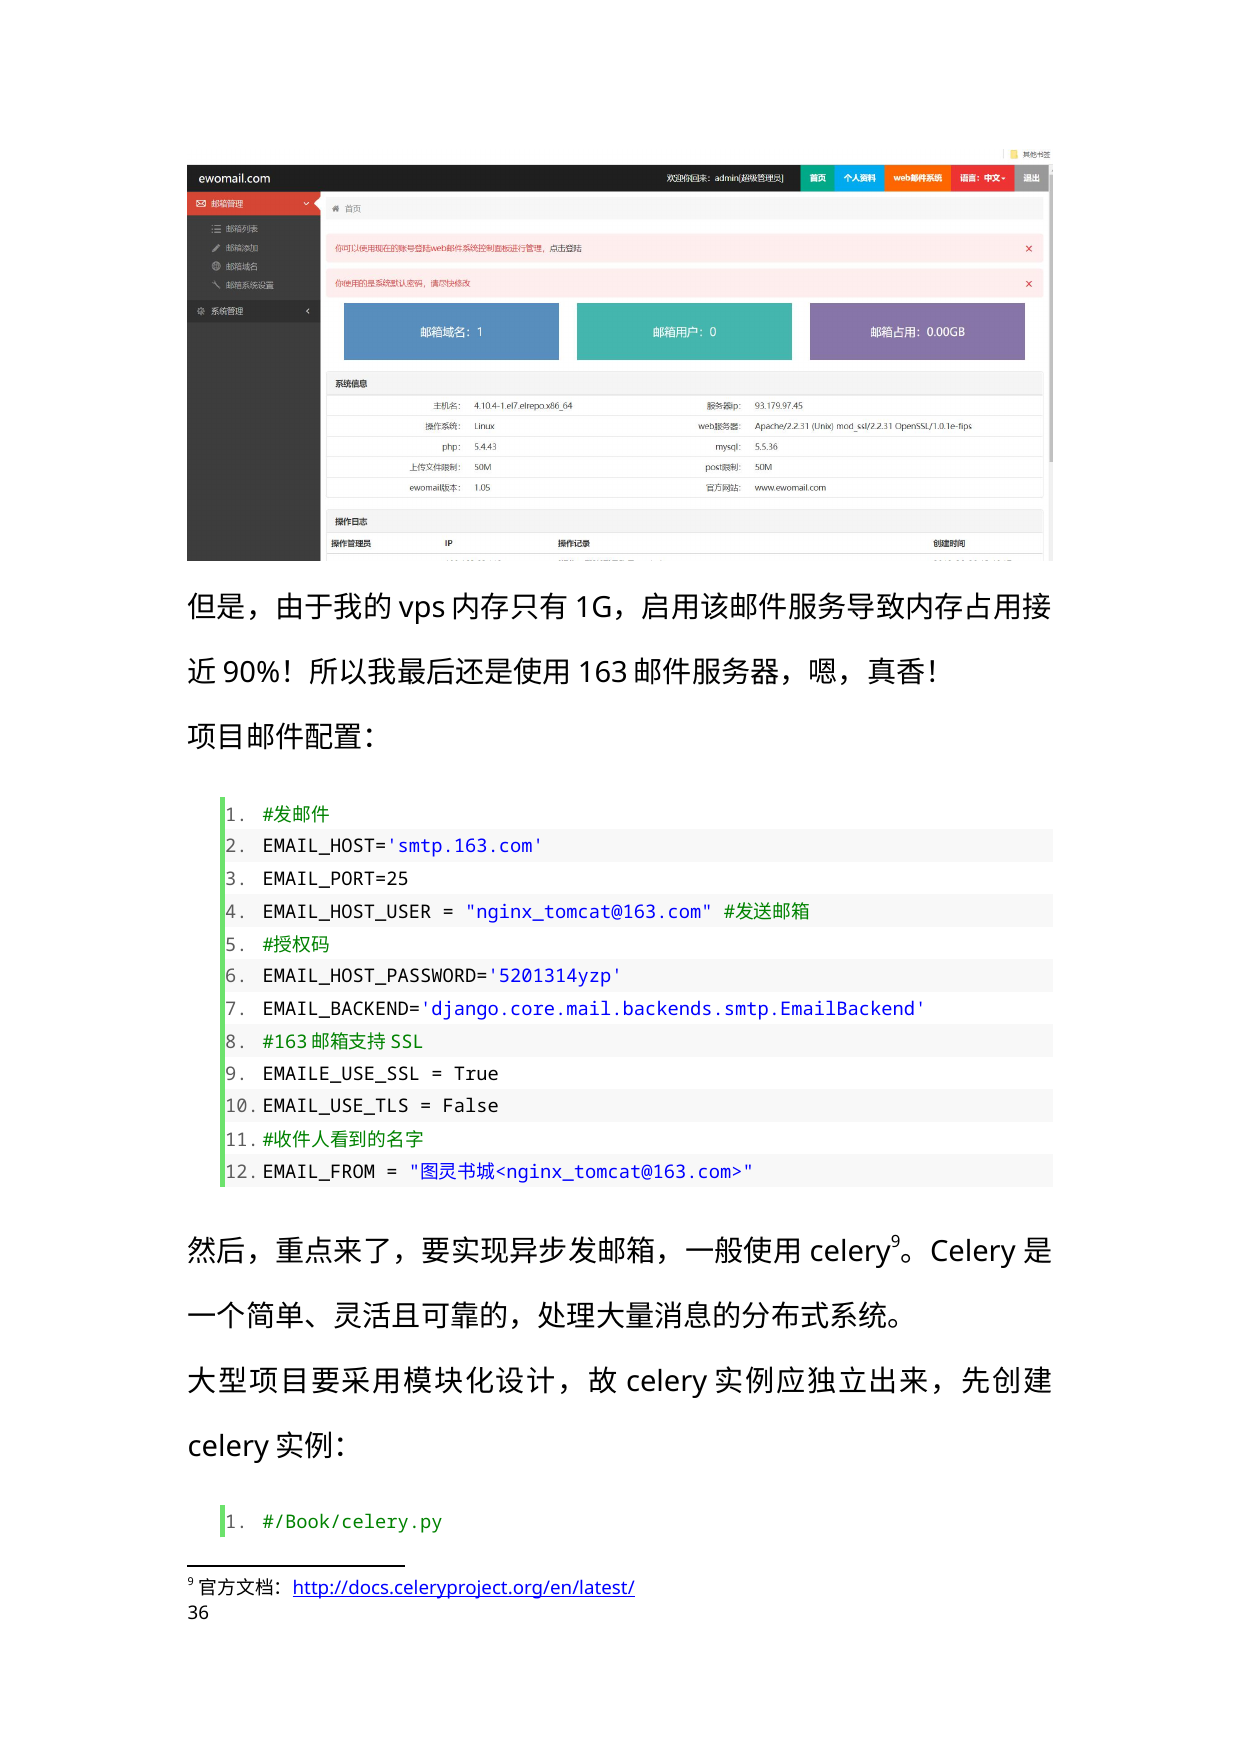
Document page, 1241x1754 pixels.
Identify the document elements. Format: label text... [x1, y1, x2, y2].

list EMAILE_USE_SSL = True [225, 1057, 1053, 1089]
list #/Book/celery.py [225, 1505, 1053, 1537]
list #收件人看到的名字 [225, 1122, 1053, 1154]
list #163邮箱支持SSL [225, 1024, 1053, 1057]
text 大型项目要采用模块化设计，故celery实例应独立出来，先创建celery实例： [187, 1346, 1053, 1476]
list #发邮件 [225, 797, 1053, 829]
list EMAIL_BACKEND='django.core.mail.backends.smtp.EmailBackend' [225, 992, 1053, 1024]
list EMAIL_HOST_USER = "nginx_tomcat@163.com" #发送邮箱 [225, 894, 1053, 927]
text 然后，重点来了，要实现异步发邮箱，一般使用celery。Celery 是一个简单、灵活且可靠的，处理大量消息的分布式系统。 [187, 1216, 1053, 1346]
list #授权码 [225, 927, 1053, 959]
list EMAIL_PORT=25 [225, 862, 1053, 894]
picture [187, 149, 1053, 561]
text 项目邮件配置： [187, 702, 1053, 767]
text 但是，由于我的vps内存只有1G，启用该邮件服务导致内存占用接近90%！所以我最后还是使用163邮件服务器，嗯，真香！ [187, 572, 1053, 702]
list EMAIL_FROM = "图灵书城<nginx_tomcat@163.com>" [225, 1154, 1053, 1187]
list EMAIL_HOST='smtp.163.com' [225, 829, 1053, 862]
list EMAIL_USE_TLS = False [225, 1089, 1053, 1122]
list EMAIL_HOST_PASSWORD='5201314yzp' [225, 959, 1053, 992]
